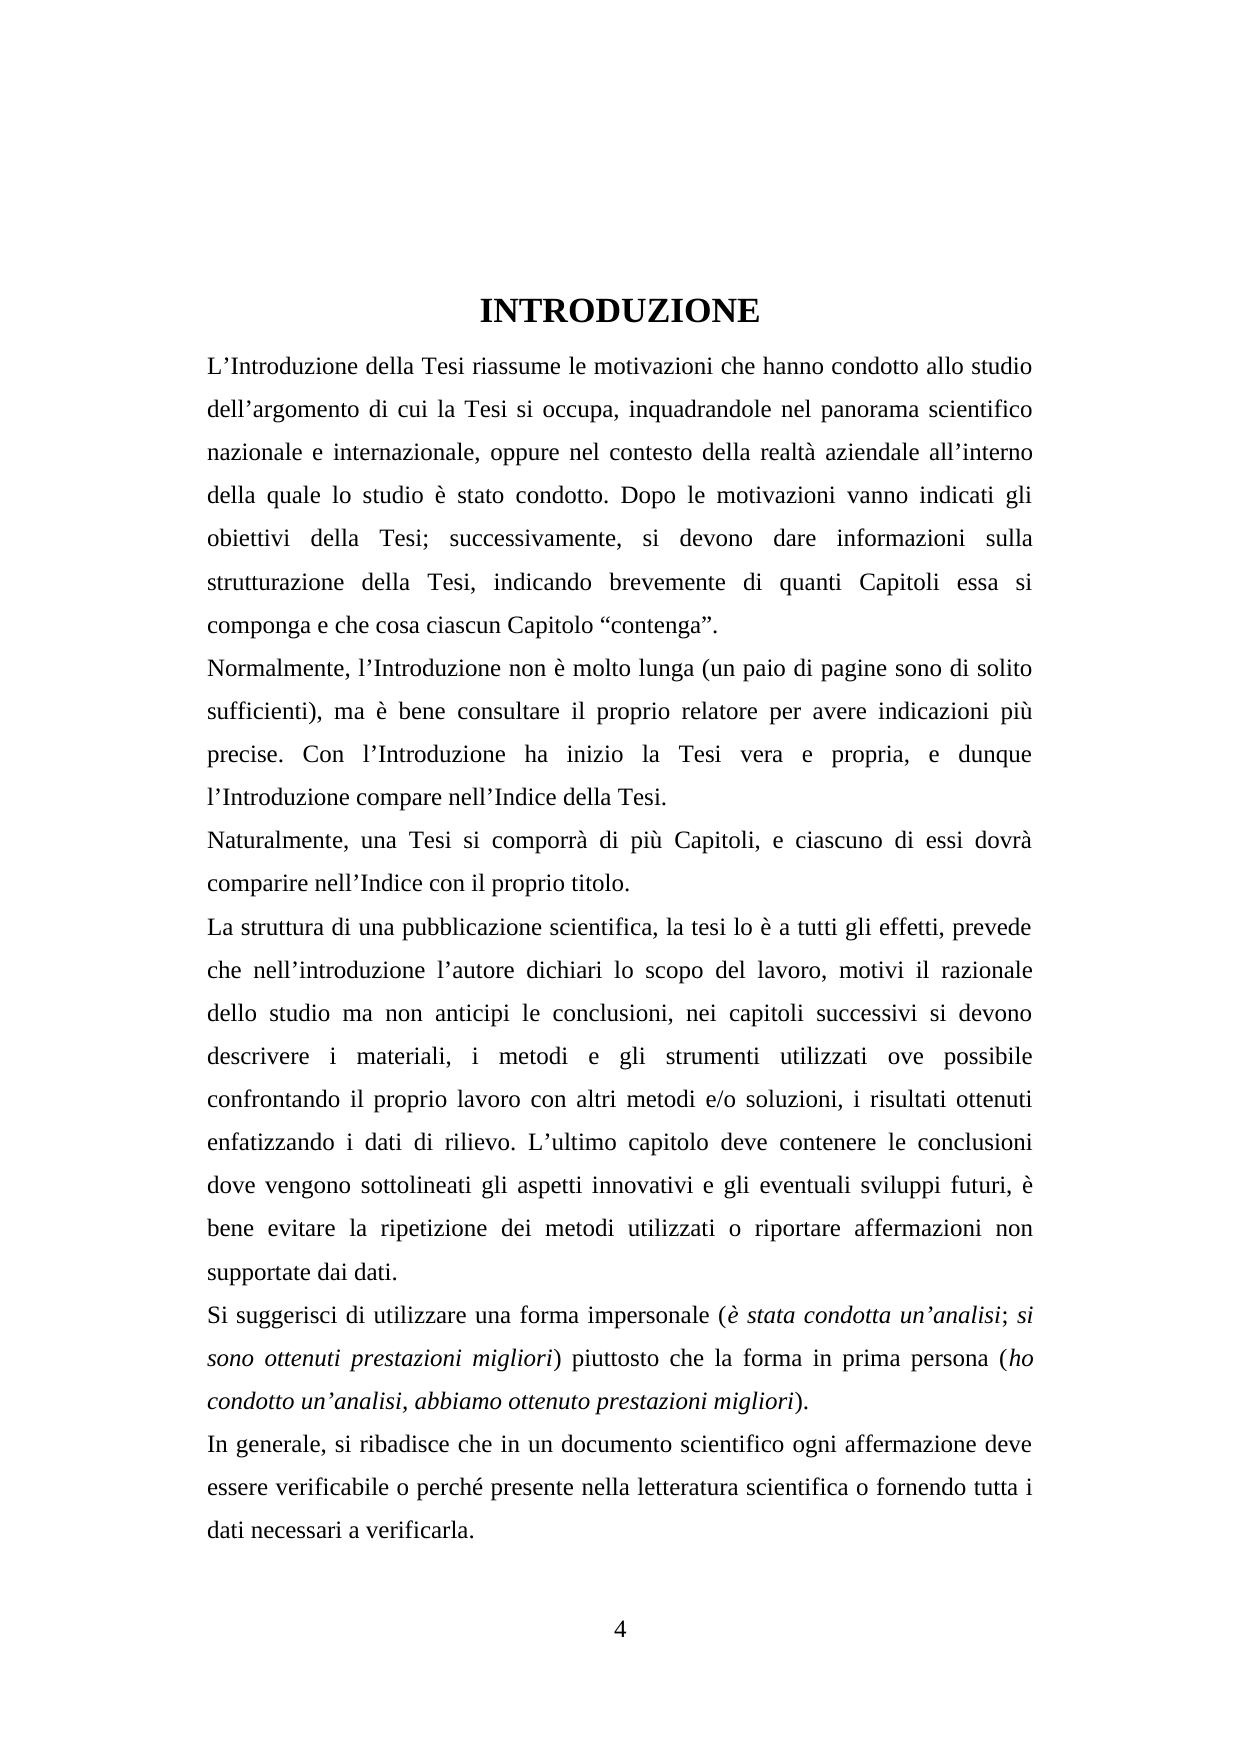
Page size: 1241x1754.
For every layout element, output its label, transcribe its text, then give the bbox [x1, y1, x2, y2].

text L’Introduzione della Tesi riassume le motivazioni che hanno condotto allo studio dell’argomento di cui la Tesi si occupa, inquadrandole nel panorama scientifico nazionale e internazionale, oppure nel contesto della realtà aziendale all’interno della quale lo studio è stato condotto. Dopo le motivazioni vanno indicati gli obiettivi della Tesi; successivamente, si devono dare informazioni sulla strutturazione della Tesi, indicando brevemente di quanti Capitoli essa si componga e che cosa ciascun Capitolo “contenga”. [207, 351, 1033, 638]
subtitle INTRODUZIONE [207, 290, 1033, 331]
text La struttura di una pubblicazione scientifica, la tesi lo è a tutti gli effetti, prevede che nell’introduzione l’autore dichiari lo scopo del lavoro, motivi il razionale dello studio ma non anticipi le conclusioni, nei capitoli successivi si devono descrivere i materiali, i metodi e gli strumenti utilizzati ove possibile confrontando il proprio lavoro con altri metodi e/o soluzioni, i risultati ottenuti enfatizzando i dati di rilievo. L’ultimo capitolo deve contenere le conclusioni dove vengono sottolineati gli aspetti innovativi e gli eventuali sviluppi futuri, è bene evitare la ripetizione dei metodi utilizzati o riportare affermazioni non supportate dai dati. [207, 912, 1033, 1285]
text Naturalmente, una Tesi si comporrà di più Capitoli, e ciascuno di essi dovrà comparire nell’Indice con il proprio titolo. [207, 825, 1033, 897]
text In generale, si ribadisce che in un documento scientifico ogni affermazione deve essere verificabile o perché presente nella letteratura scientifica o fornendo tutta i dati necessari a verificarla. [207, 1429, 1033, 1544]
text Si suggerisci di utilizzare una forma impersonale (è stata condotta un’analisi; si sono ottenuti prestazioni migliori) piuttosto che la forma in prima persona (ho condotto un’analisi, abbiamo ottenuto prestazioni migliori). [207, 1300, 1033, 1415]
text Normalmente, l’Introduzione non è molto lunga (un paio di pagine sono di solito sufficienti), ma è bene consultare il proprio relatore per avere indicazioni più precise. Con l’Introduzione ha inizio la Tesi vera e propria, e dunque l’Introduzione compare nell’Indice della Tesi. [207, 653, 1033, 811]
